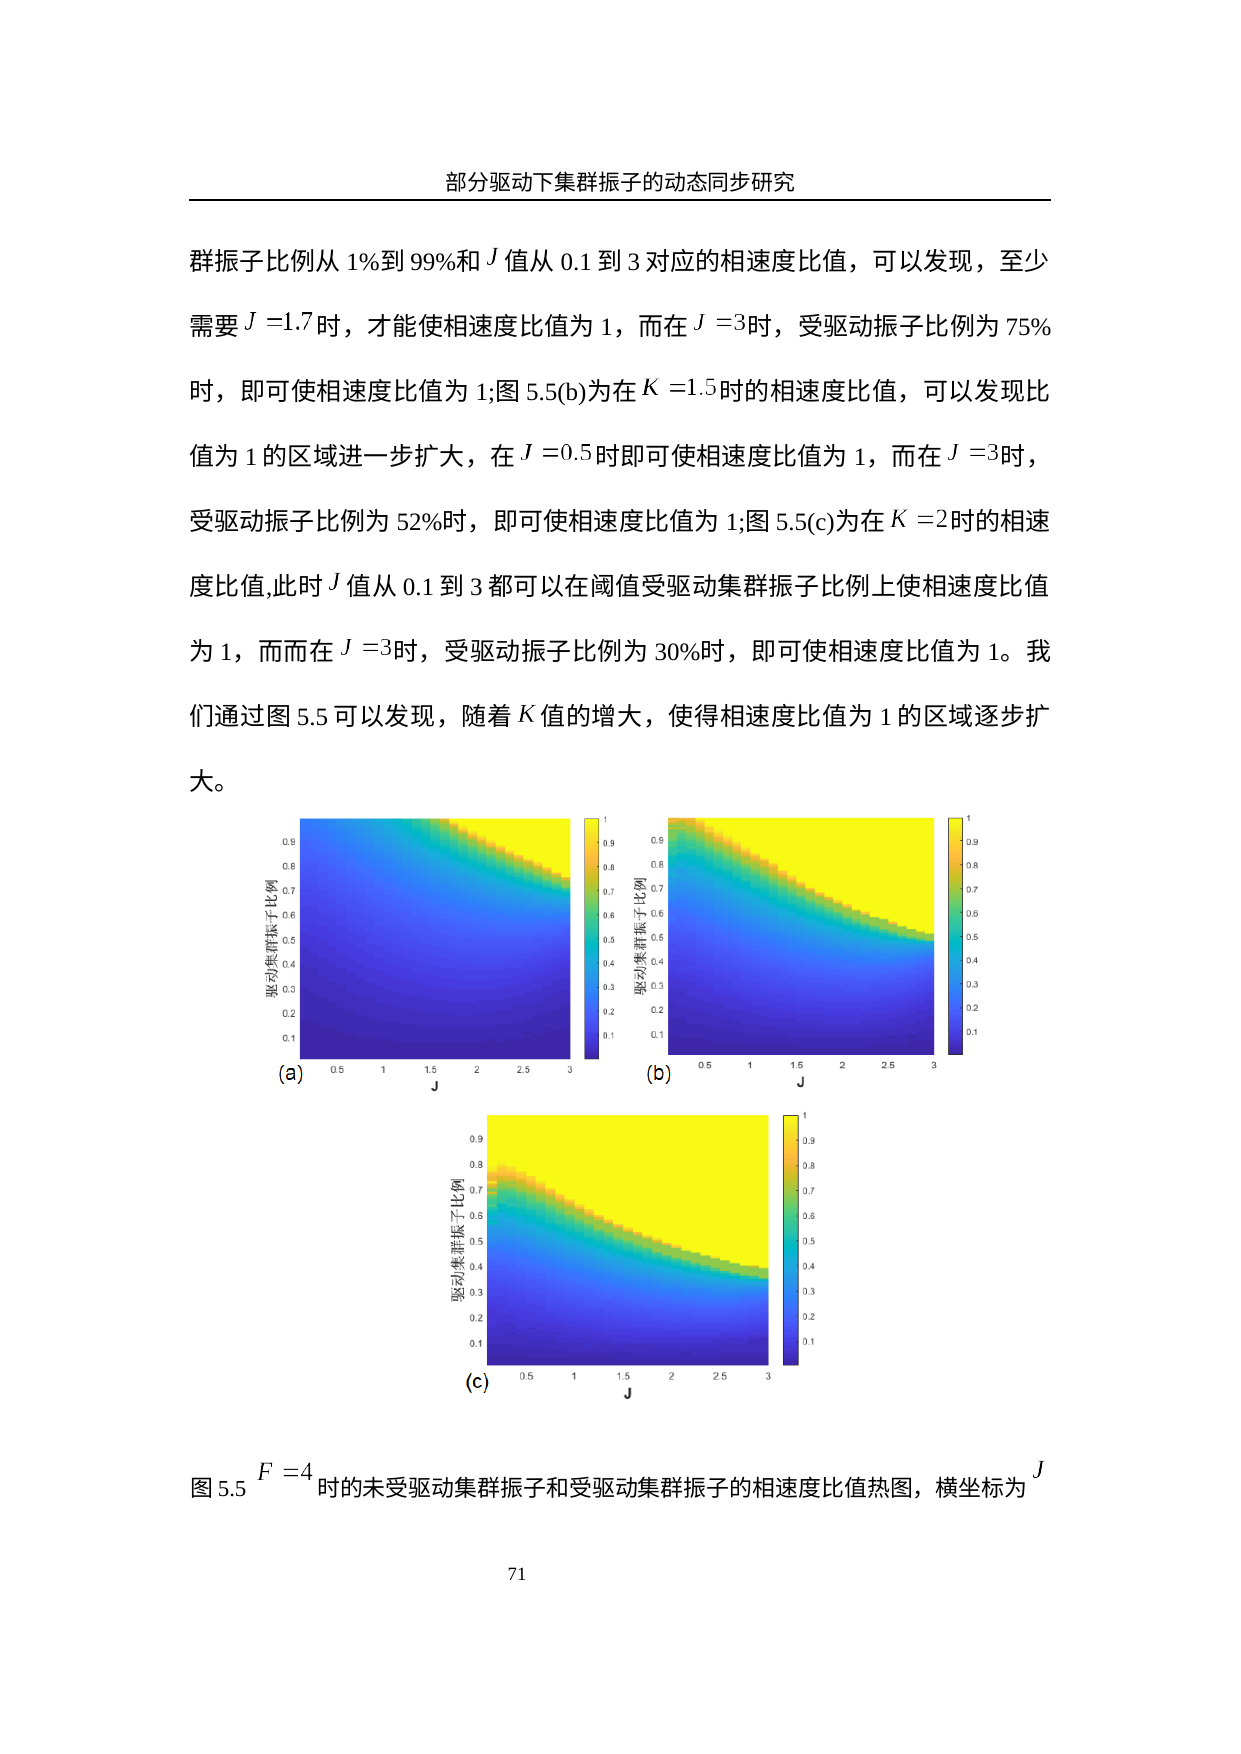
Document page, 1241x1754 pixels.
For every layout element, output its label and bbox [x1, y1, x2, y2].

text [189, 1454, 1051, 1519]
picture [252, 812, 988, 1408]
text [189, 227, 1051, 812]
